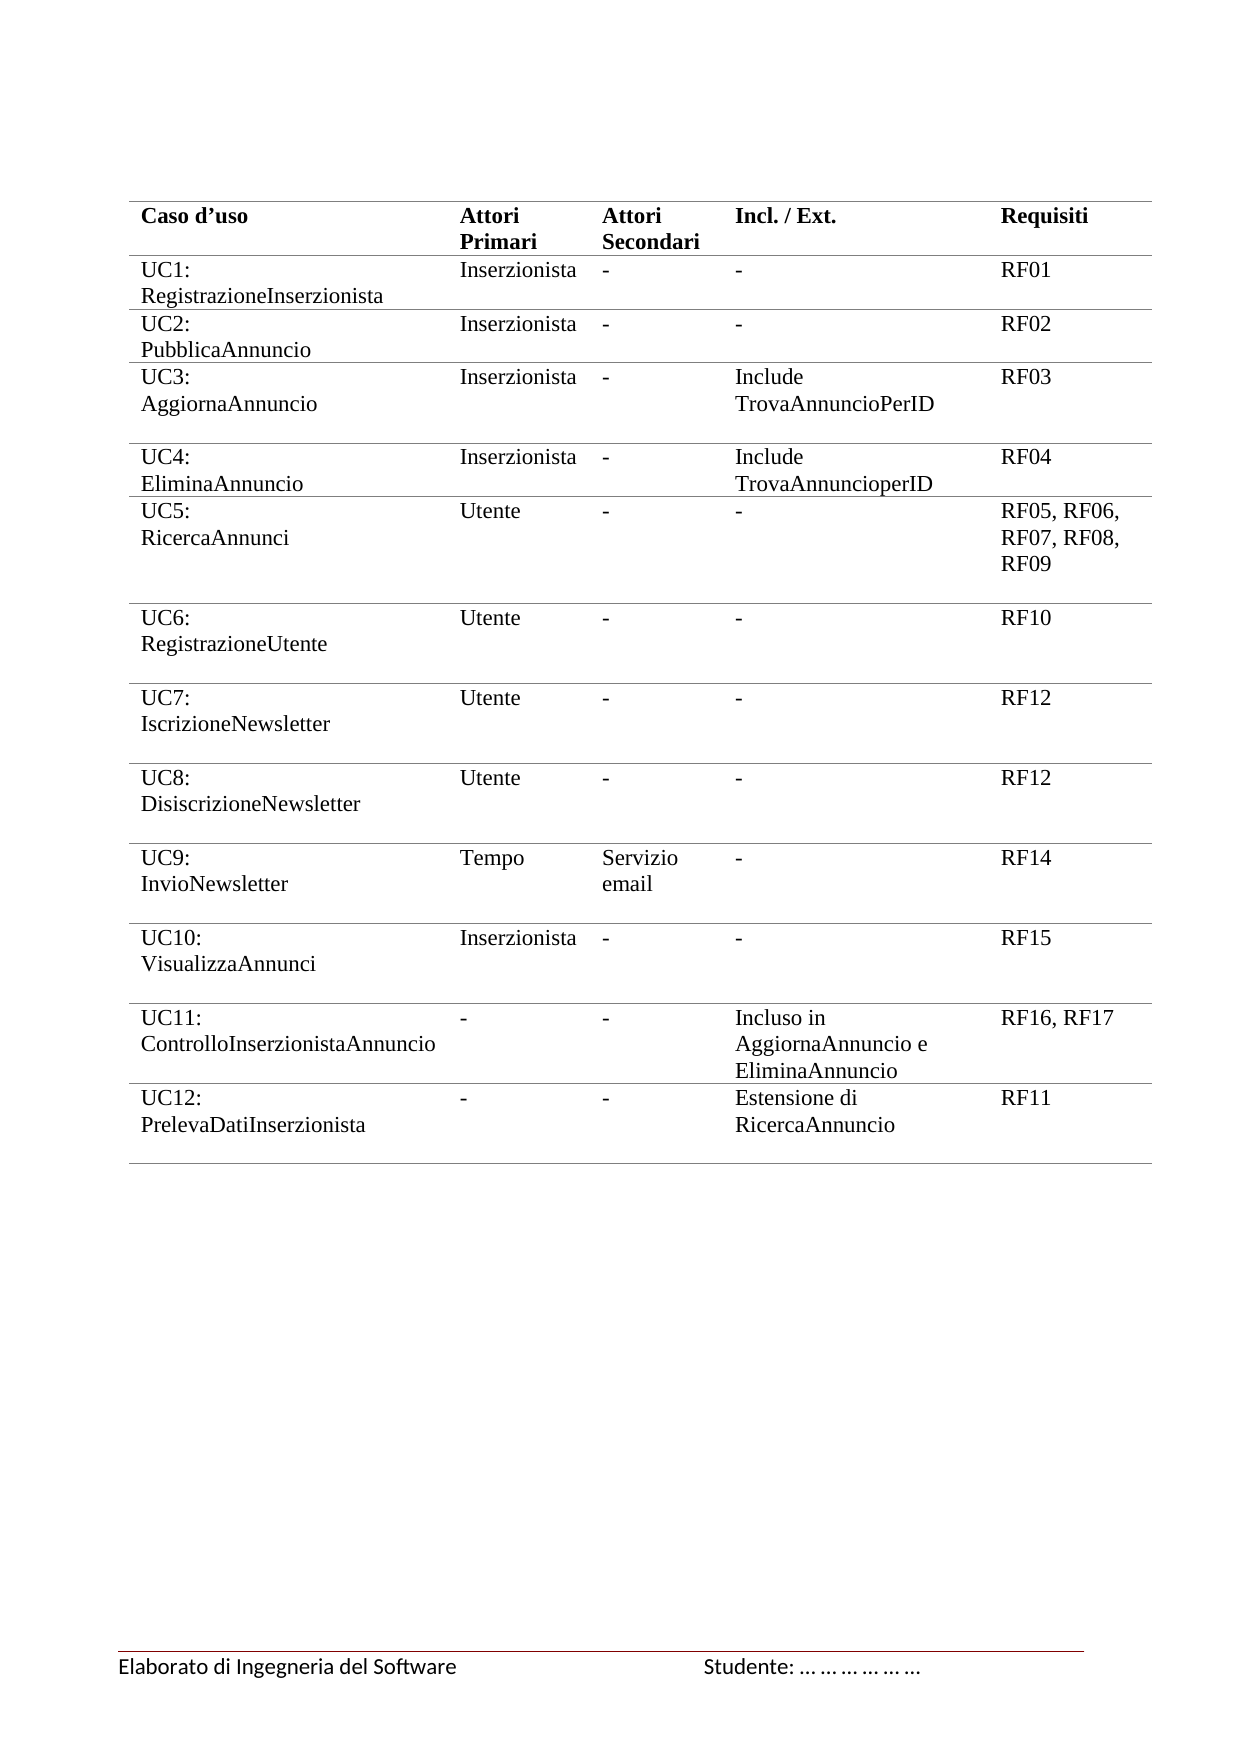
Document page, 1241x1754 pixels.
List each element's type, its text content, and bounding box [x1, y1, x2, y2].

table_cell UC7: IscrizioneNewsletter [129, 684, 448, 763]
table_cell - [591, 684, 723, 763]
table_cell UC6: RegistrazioneUtente [129, 604, 448, 683]
table_cell UC12: PrelevaDatiInserzionista [129, 1084, 448, 1163]
table_cell UC11: ControlloInserzionistaAnnuncio [129, 1004, 448, 1083]
table_cell Inserzionista [448, 363, 591, 442]
table_cell RF14 [989, 844, 1152, 923]
table_cell - [591, 764, 723, 843]
table_cell Utente [448, 604, 591, 683]
table_cell UC4: EliminaAnnuncio [129, 444, 448, 496]
table_cell - [724, 764, 989, 843]
table_cell Include TrovaAnnuncioPerID [724, 363, 989, 442]
table_cell Inserzionista [448, 924, 591, 1003]
table_cell Inserzionista [448, 256, 591, 308]
table_cell - [724, 497, 989, 603]
table_cell RF12 [989, 684, 1152, 763]
table_cell RF12 [989, 764, 1152, 843]
table_cell UC1: RegistrazioneInserzionista [129, 256, 448, 308]
table_cell RF05, RF06, RF07, RF08, RF09 [989, 497, 1152, 603]
table_cell RF10 [989, 604, 1152, 683]
table_cell - [591, 497, 723, 603]
table_cell UC10: VisualizzaAnnunci [129, 924, 448, 1003]
table_cell UC3: AggiornaAnnuncio [129, 363, 448, 442]
table_cell RF02 [989, 310, 1152, 362]
table_cell - [591, 444, 723, 496]
table_cell - [724, 684, 989, 763]
table_cell - [591, 310, 723, 362]
table_cell Estensione di RicercaAnnuncio [724, 1084, 989, 1163]
table_cell RF01 [989, 256, 1152, 308]
table_cell - [448, 1004, 591, 1083]
table_cell Inserzionista [448, 444, 591, 496]
table_cell Utente [448, 497, 591, 603]
table_cell - [591, 363, 723, 442]
table_header Requisiti [989, 202, 1152, 255]
table_cell - [591, 924, 723, 1003]
table_cell - [724, 924, 989, 1003]
table_cell Include TrovaAnnuncioperID [724, 444, 989, 496]
table_cell - [591, 1084, 723, 1163]
table_cell - [724, 604, 989, 683]
table_cell Utente [448, 684, 591, 763]
table_cell UC8: DisiscrizioneNewsletter [129, 764, 448, 843]
table_cell - [724, 310, 989, 362]
table_cell Utente [448, 764, 591, 843]
table_cell RF11 [989, 1084, 1152, 1163]
table_cell RF04 [989, 444, 1152, 496]
table_header Attori Primari [448, 202, 591, 255]
table_cell - [591, 1004, 723, 1083]
table_cell Inserzionista [448, 310, 591, 362]
table_cell - [591, 256, 723, 308]
table_cell - [591, 604, 723, 683]
table_cell - [448, 1084, 591, 1163]
table_cell Incluso in AggiornaAnnuncio e EliminaAnnuncio [724, 1004, 989, 1083]
table_cell - [724, 256, 989, 308]
table_cell RF03 [989, 363, 1152, 442]
table_cell RF15 [989, 924, 1152, 1003]
table_header Attori Secondari [591, 202, 723, 255]
table_cell - [724, 844, 989, 923]
table_header Incl. / Ext. [724, 202, 989, 255]
table_cell Servizio email [591, 844, 723, 923]
table_cell UC5: RicercaAnnunci [129, 497, 448, 603]
table_cell RF16, RF17 [989, 1004, 1152, 1083]
table_header Caso d’uso [129, 202, 448, 255]
table_cell Tempo [448, 844, 591, 923]
table_cell UC2: PubblicaAnnuncio [129, 310, 448, 362]
table_cell UC9: InvioNewsletter [129, 844, 448, 923]
